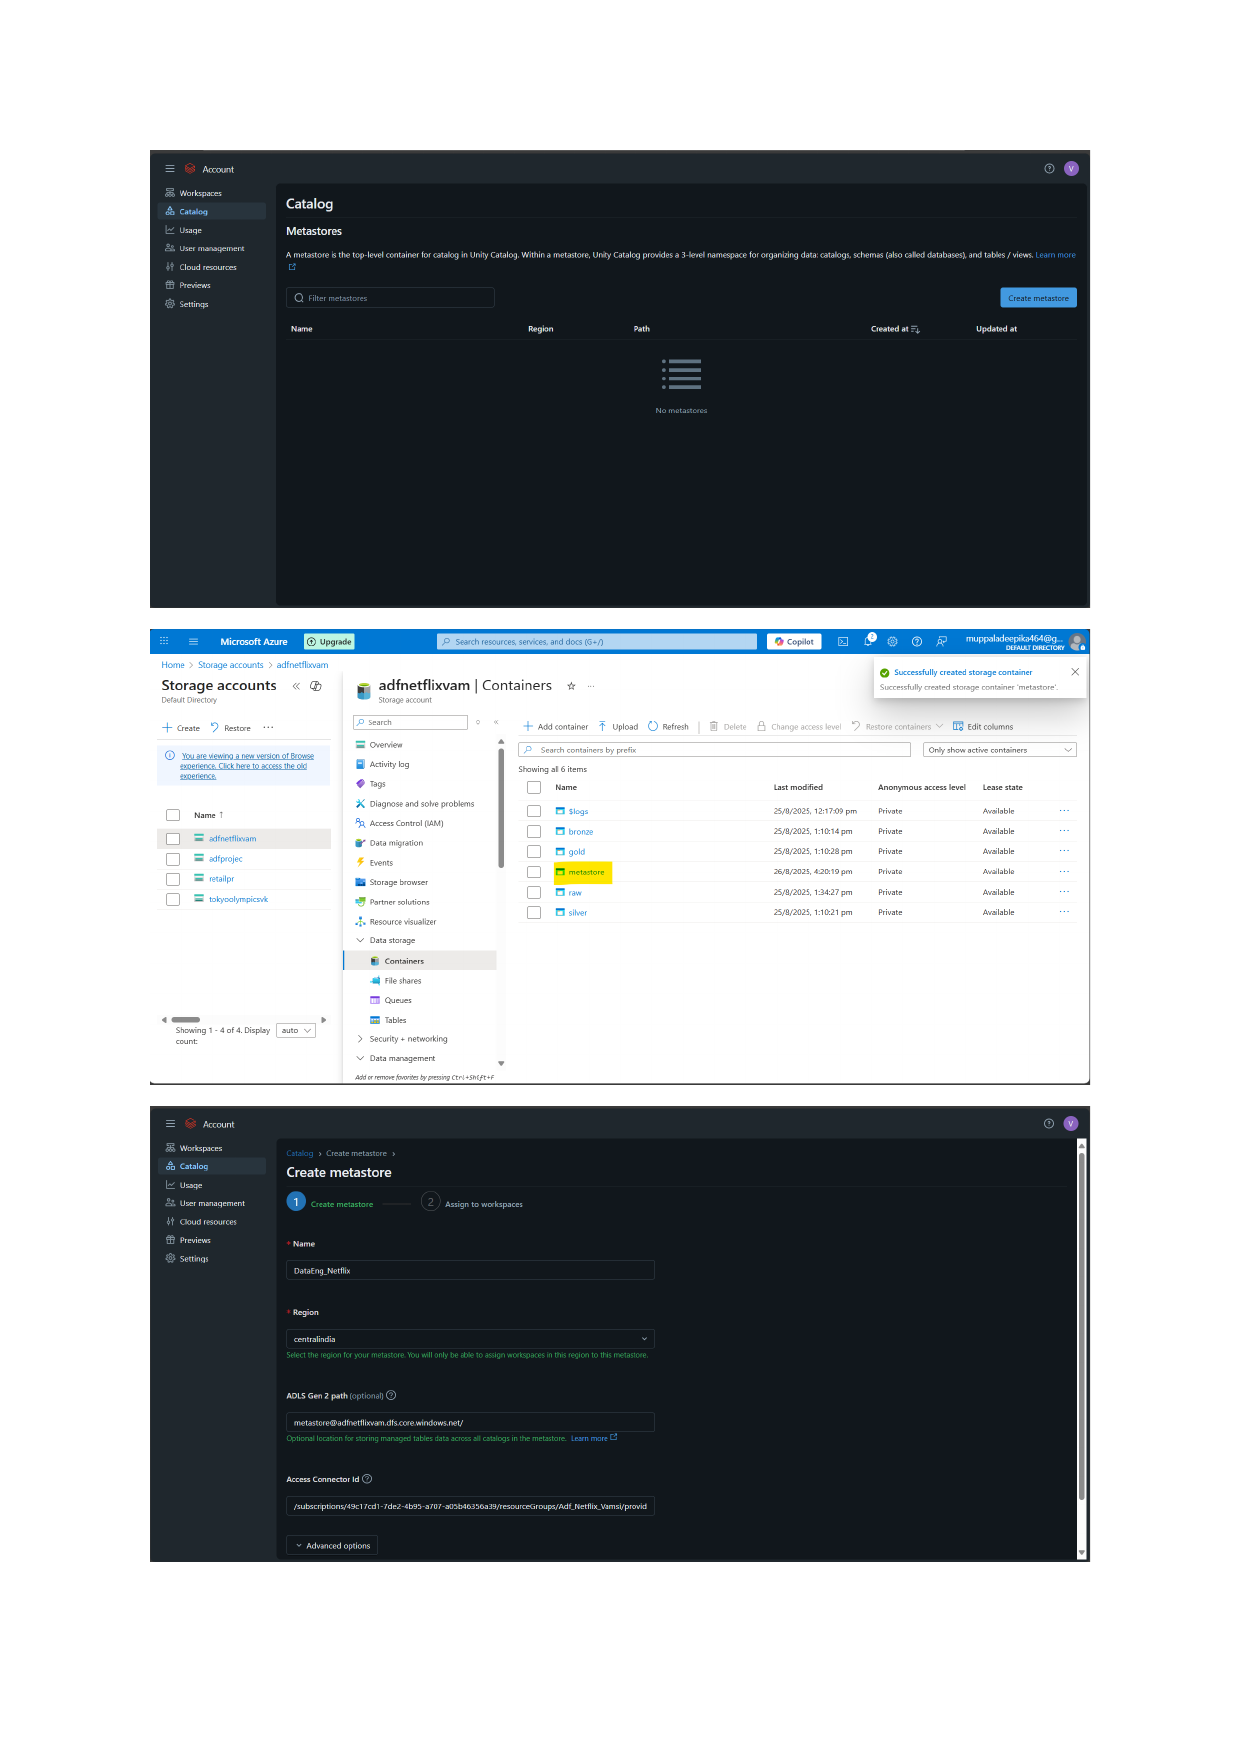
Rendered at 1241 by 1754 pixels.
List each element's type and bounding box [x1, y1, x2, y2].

picture [150, 629, 1091, 1085]
picture [150, 150, 1091, 608]
picture [150, 1106, 1091, 1562]
